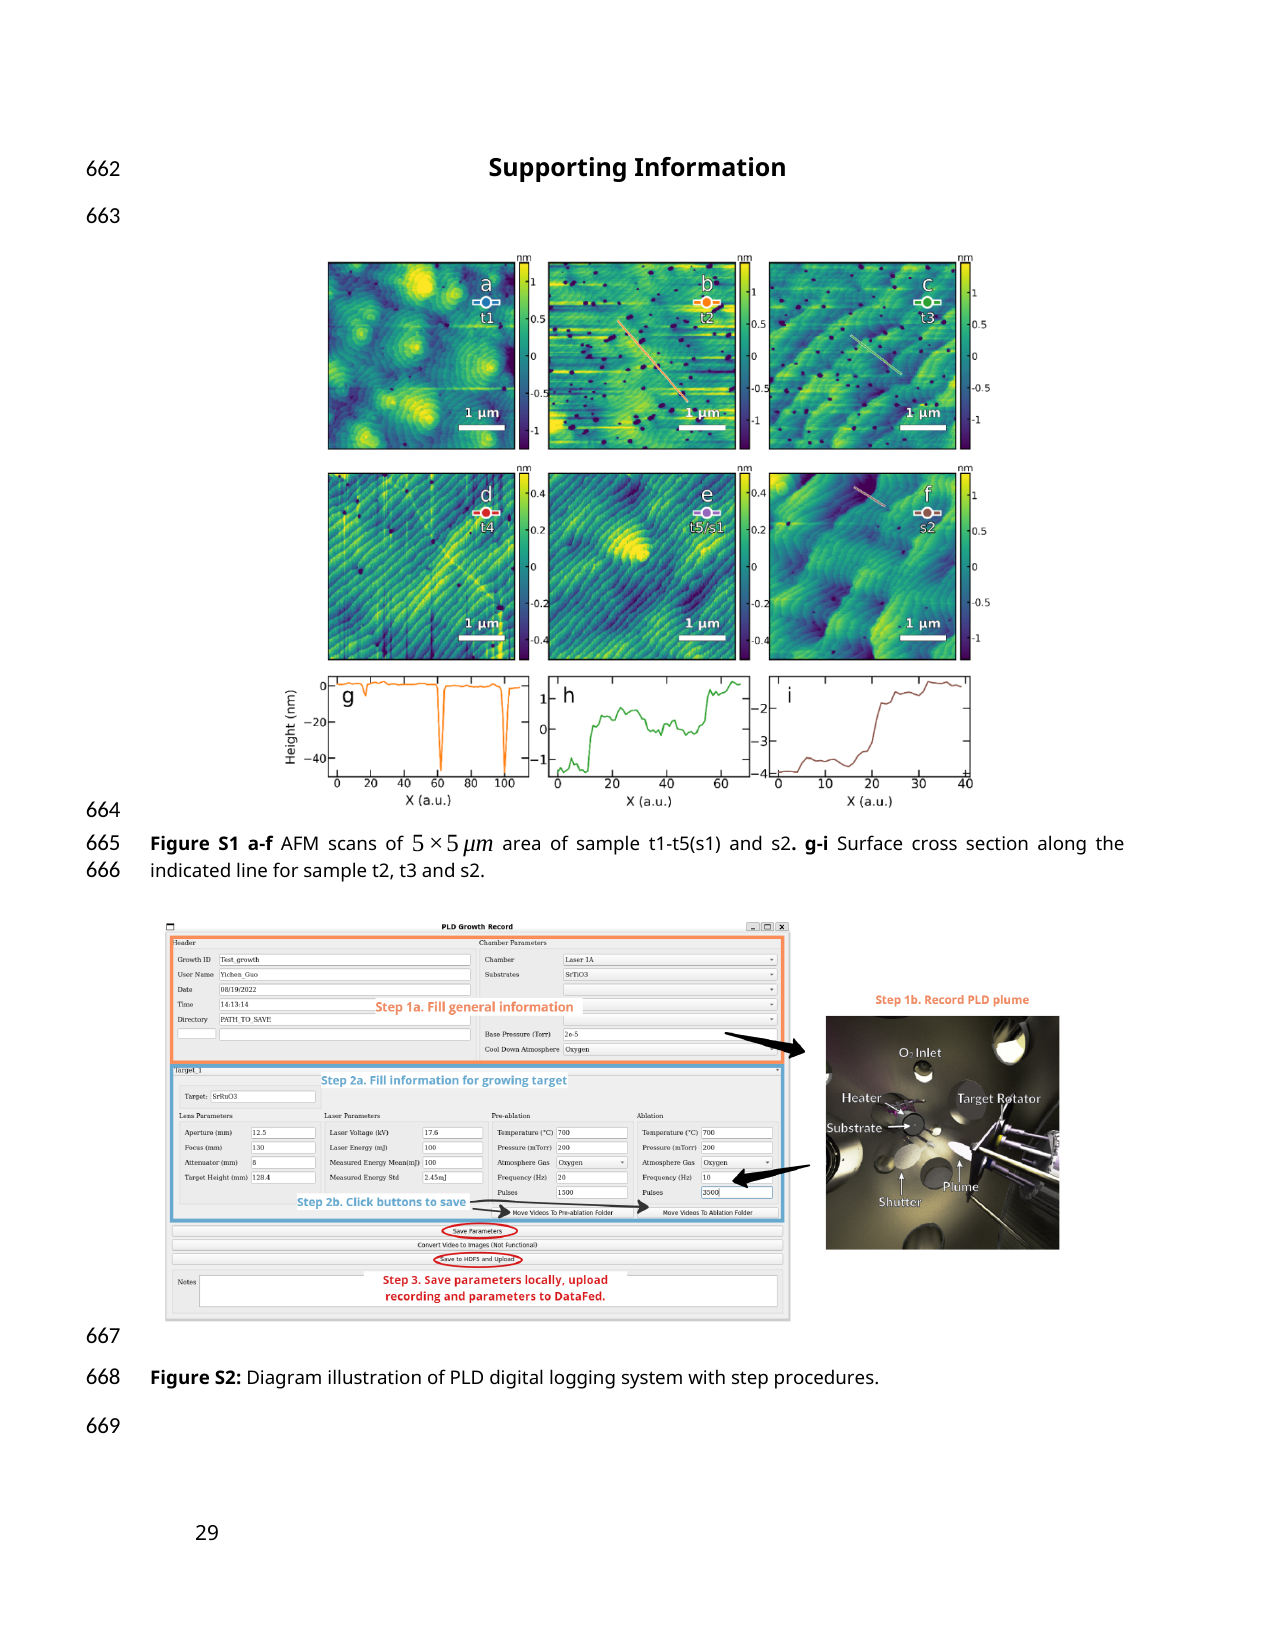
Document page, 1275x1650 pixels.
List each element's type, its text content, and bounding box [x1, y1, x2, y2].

picture [150, 903, 1080, 1344]
subtitle Supporting Information [150, 150, 1125, 184]
text Figure S2: Diagram illustration of PLD digital logging system with step procedures. [150, 1364, 1125, 1390]
picture [275, 243, 1000, 818]
text Figure S1 a-f AFM scans of area of sample t1-t5(s1) and s2. g-i Surface cross section along the indicated line for sample t2, t3 and s2. [150, 829, 1125, 882]
